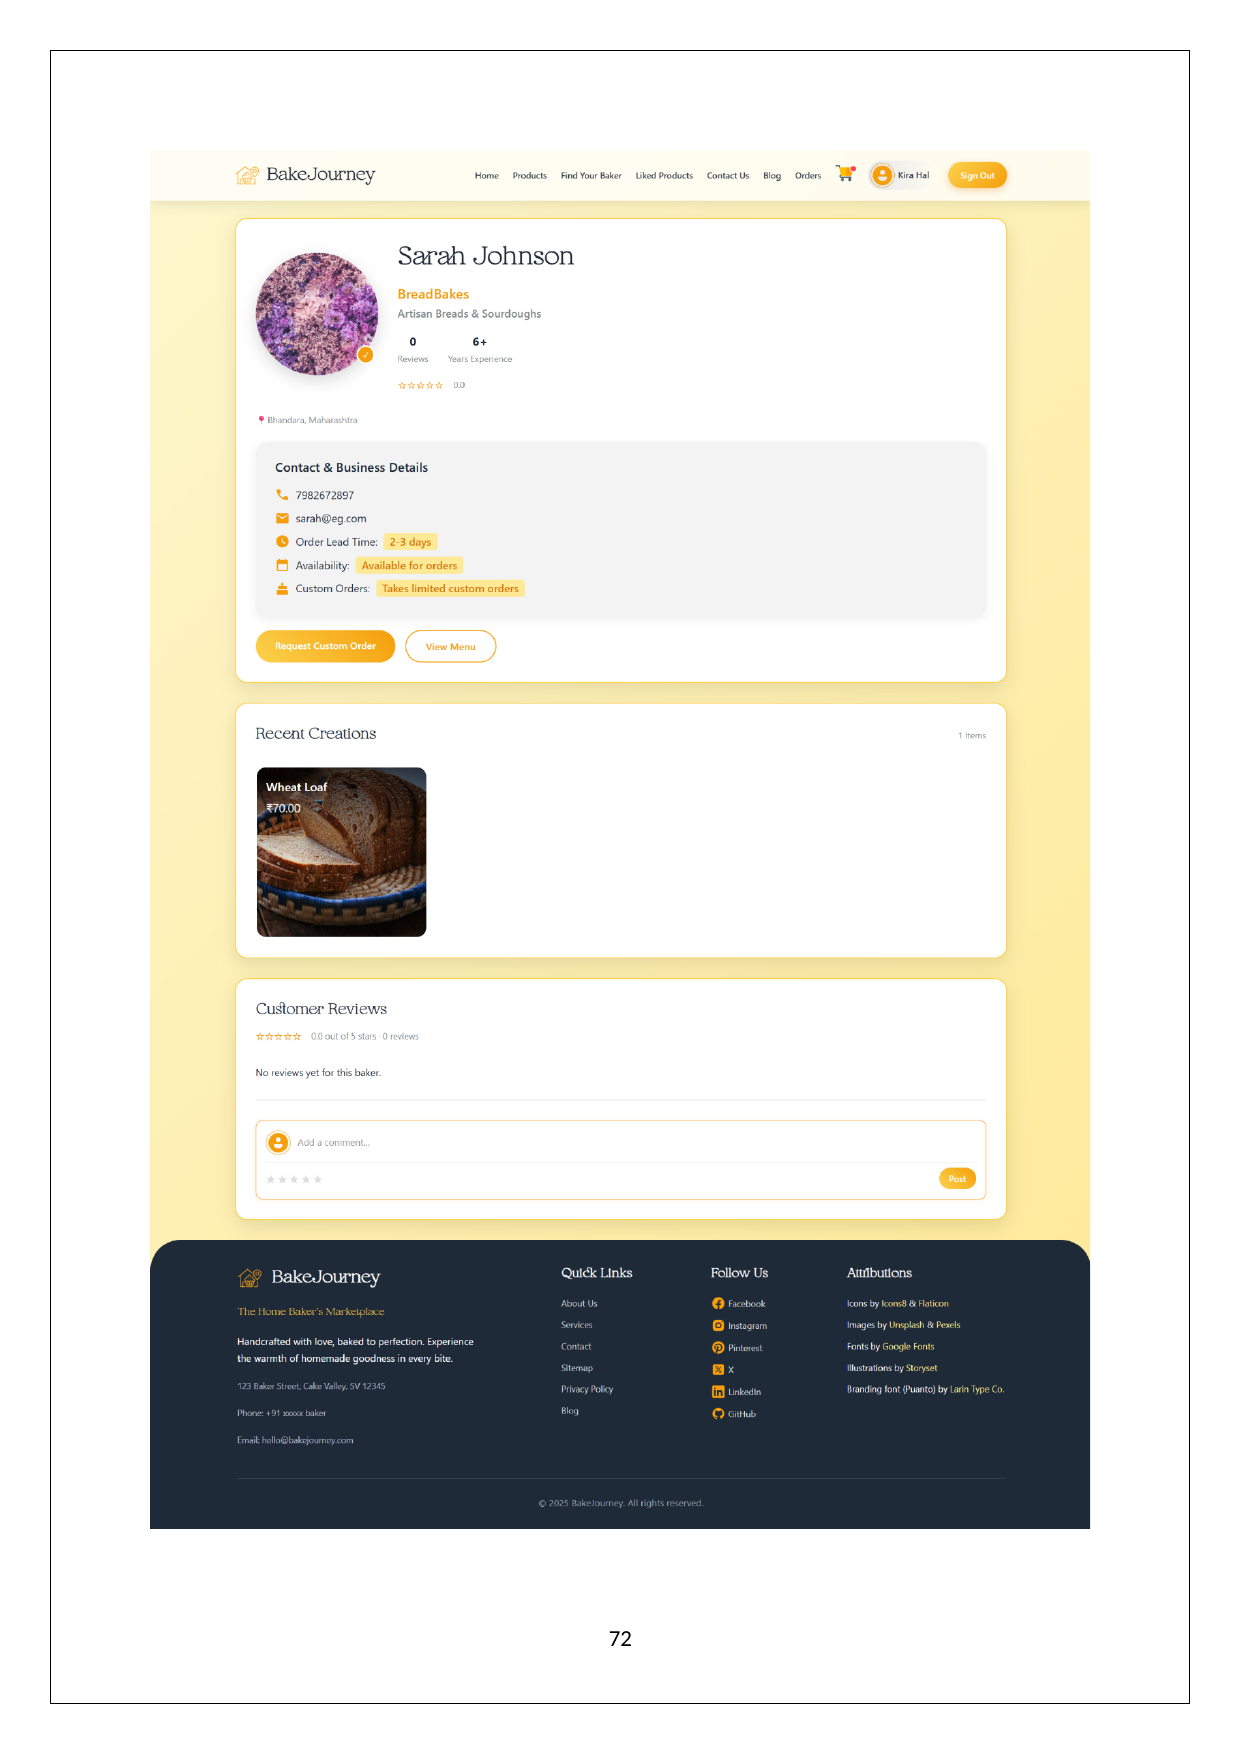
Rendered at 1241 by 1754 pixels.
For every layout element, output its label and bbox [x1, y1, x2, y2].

picture [150, 150, 1091, 1529]
